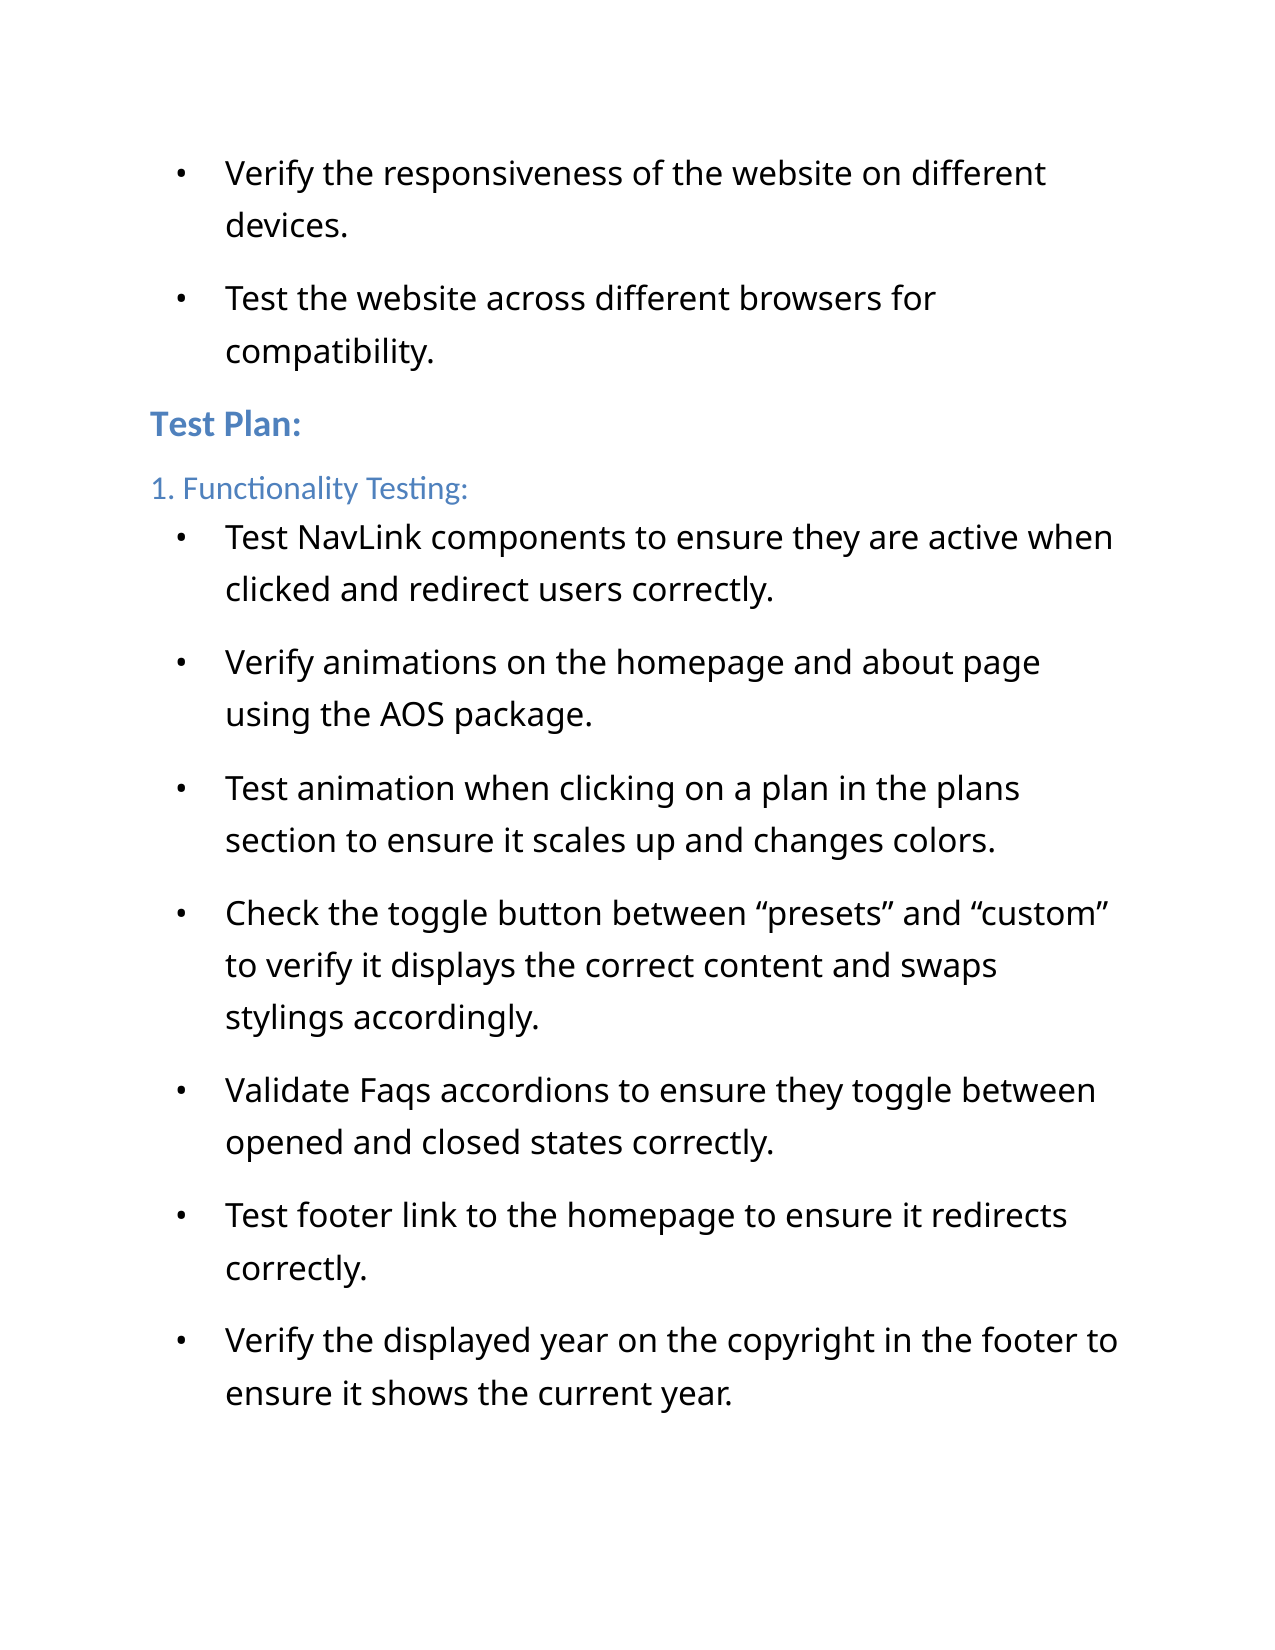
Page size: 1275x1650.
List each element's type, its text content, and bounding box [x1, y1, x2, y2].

list Test NavLink components to ensure they are active when clicked and redirect users correctly. [175, 514, 1125, 611]
subtitle 1. Functionality Testing: [150, 467, 1125, 508]
list Test the website across different browsers for compatibility. [175, 275, 1125, 373]
list Check the toggle button between “presets” and “custom” to verify it displays the correct content and swaps stylings accordingly. [175, 889, 1125, 1039]
list Verify the responsiveness of the website on different devices. [175, 150, 1125, 248]
list Verify animations on the homepage and about page using the AOS package. [175, 639, 1125, 737]
subtitle Test Plan: [150, 400, 1125, 446]
list Test animation when clicking on a plan in the plans section to ensure it scales up and changes colors. [175, 764, 1125, 862]
list Test footer link to the homepage to ensure it redirects correctly. [175, 1192, 1125, 1290]
list Validate Faqs accordions to ensure they toggle between opened and closed states correctly. [175, 1067, 1125, 1164]
list Verify the displayed year on the copyright in the footer to ensure it shows the current year. [175, 1317, 1125, 1415]
